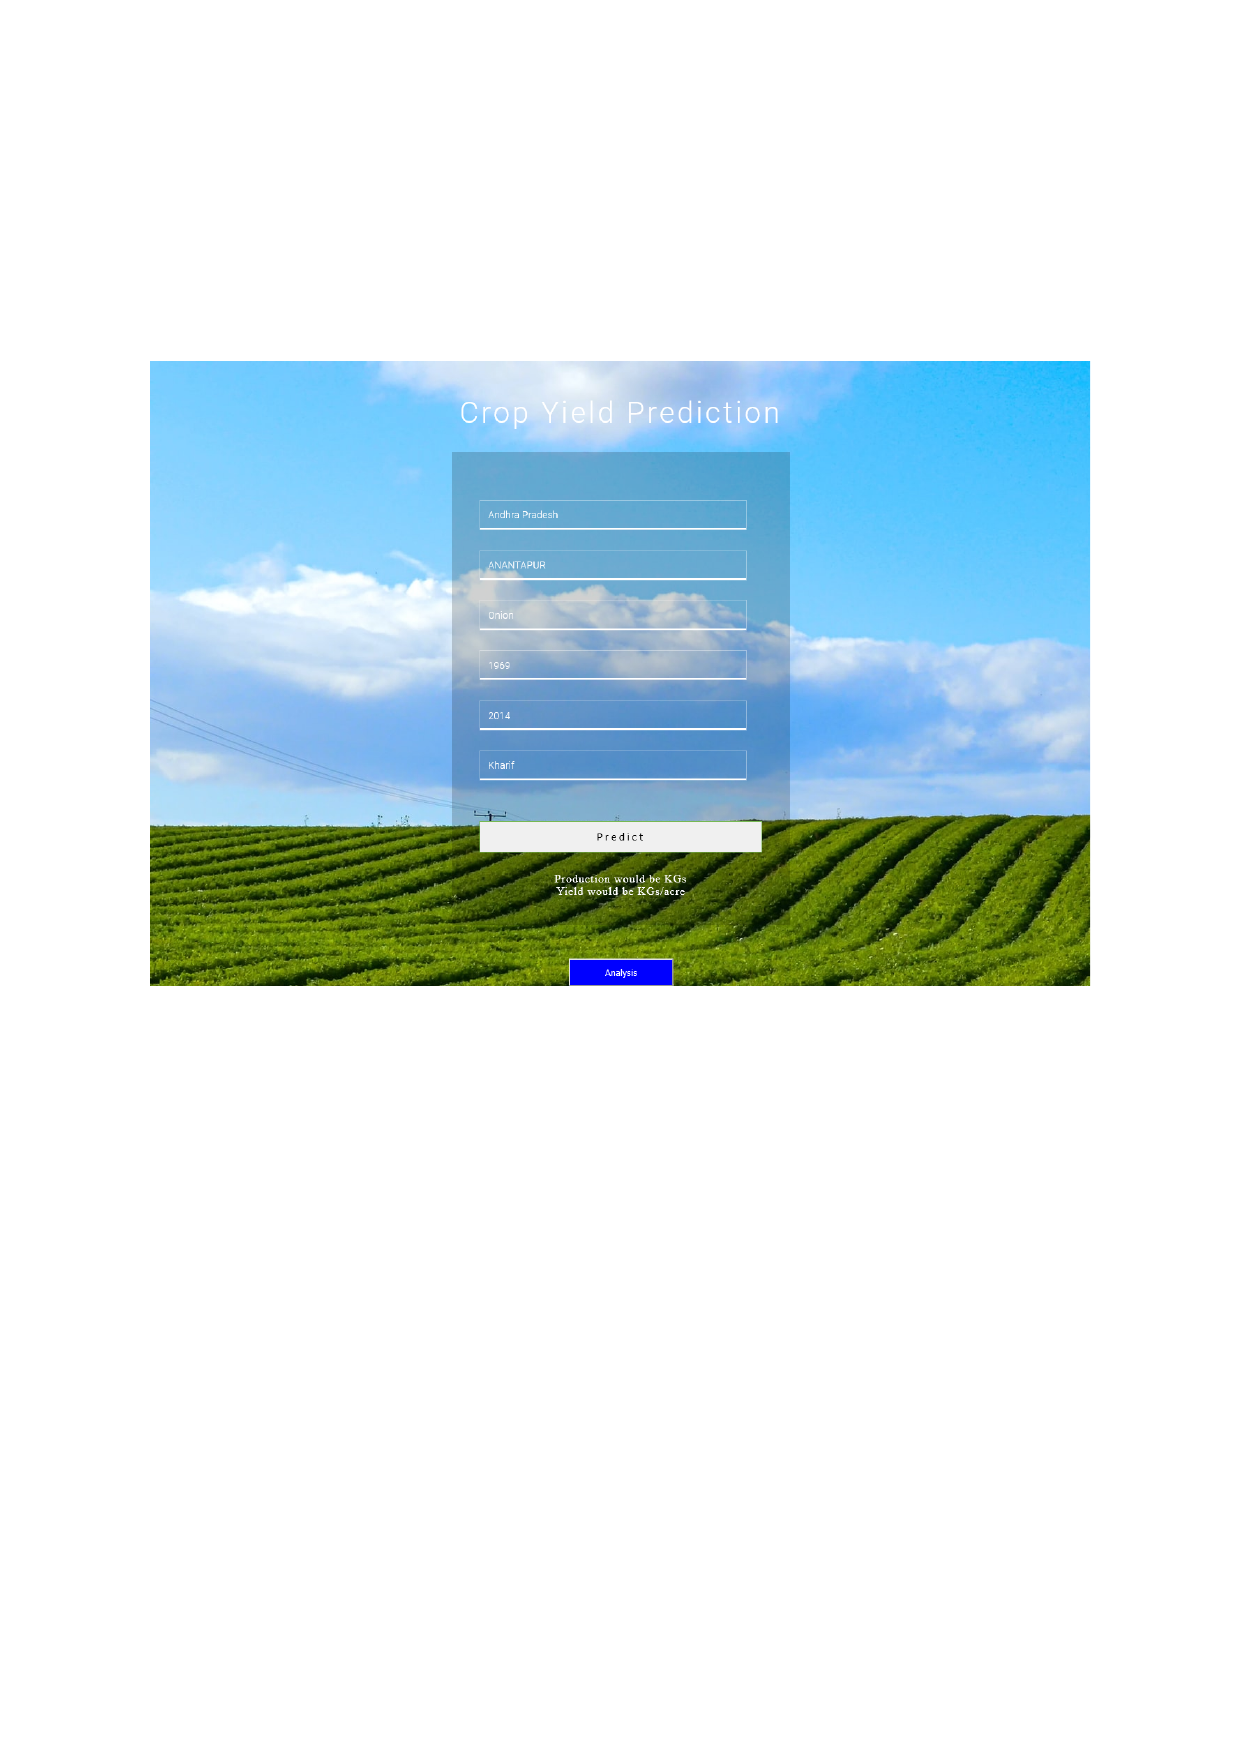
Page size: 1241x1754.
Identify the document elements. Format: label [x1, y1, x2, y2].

picture [150, 361, 1091, 986]
